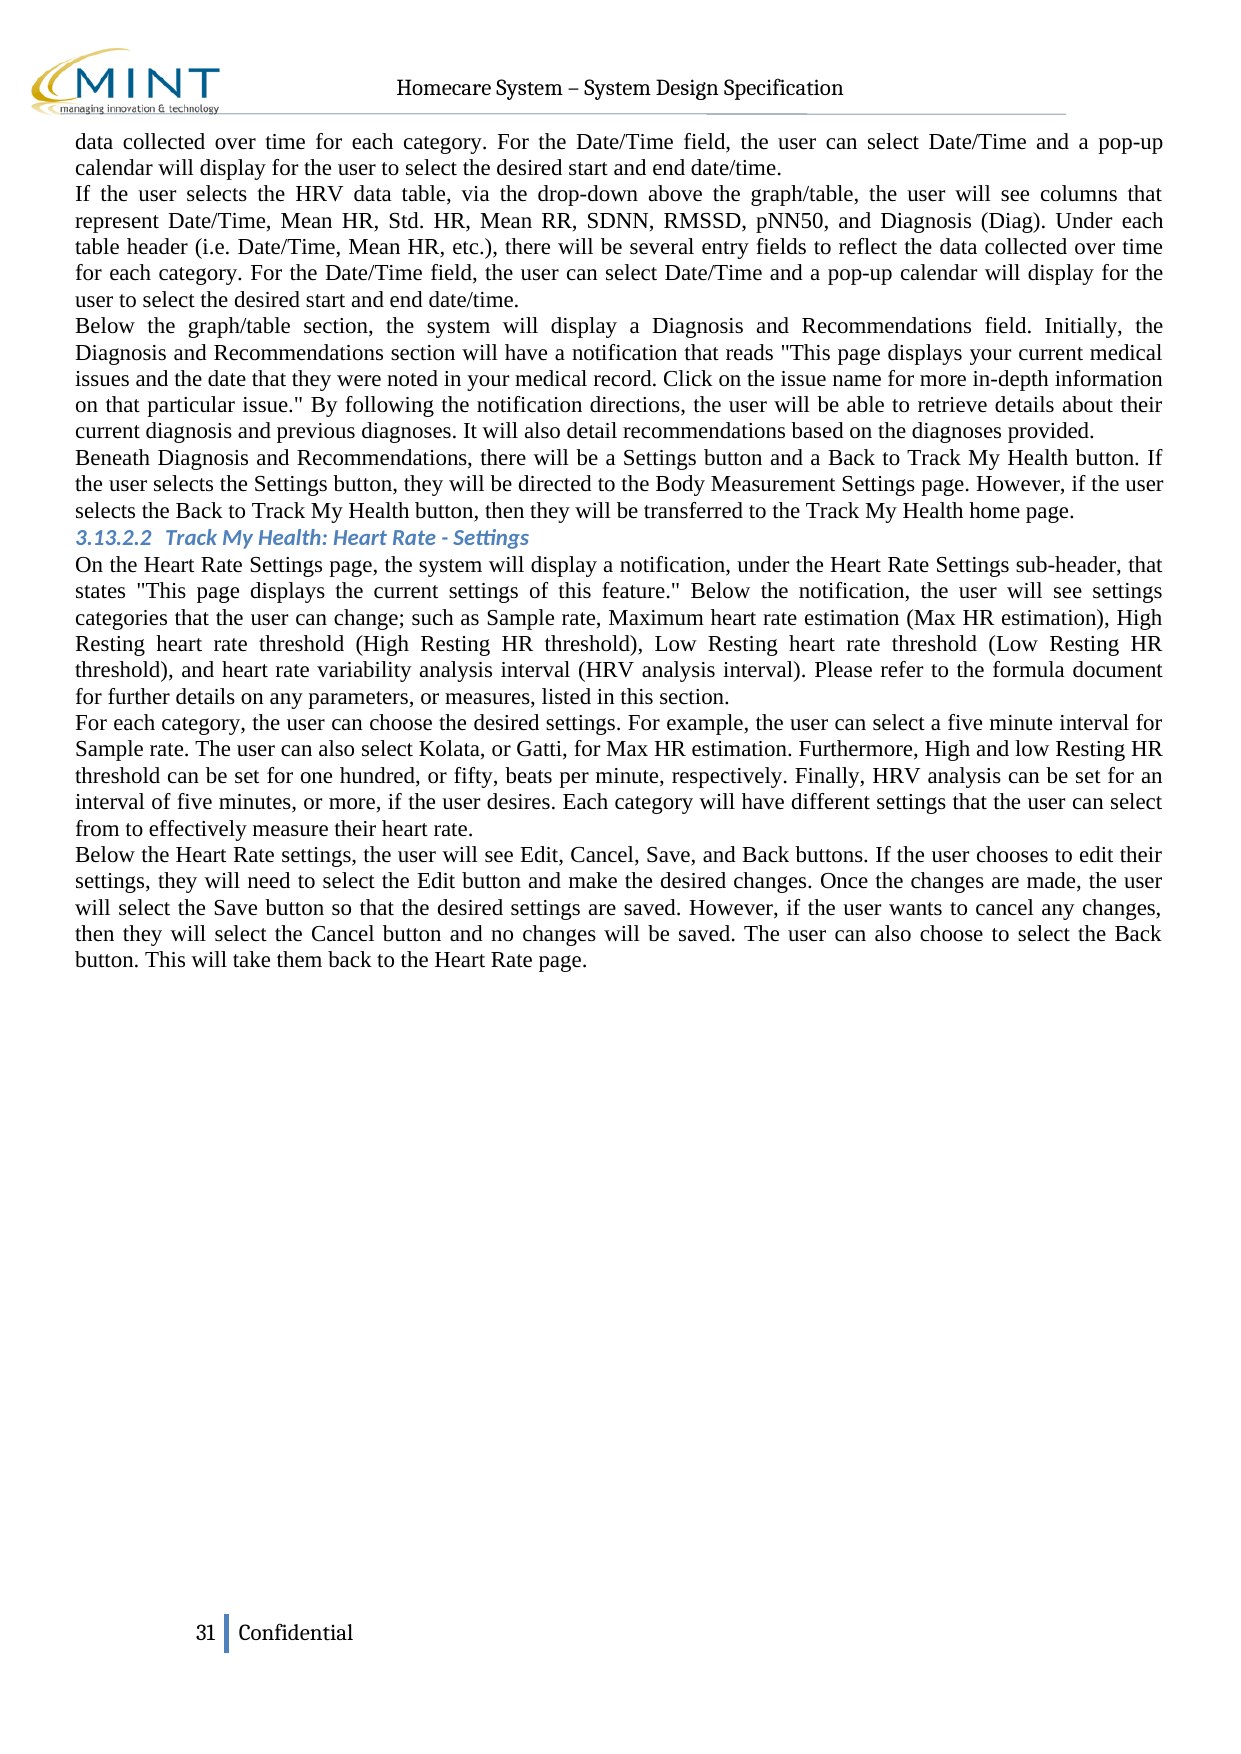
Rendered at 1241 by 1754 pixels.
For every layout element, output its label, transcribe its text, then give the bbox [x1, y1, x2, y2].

text If the user selects the HRV data table, via the drop-down above the graph/table, the user will see columns that represent Date/Time, Mean HR, Std. HR, Mean RR, SDNN, RMSSD, pNN50, and Diagnosis (Diag). Under each table header (i.e. Date/Time, Mean HR, etc.), there will be several entry fields to reflect the data collected over time for each category. For the Date/Time field, the user can select Date/Time and a pop-up calendar will display for the user to select the desired start and end date/time. [75, 180, 1165, 312]
text Below the graph/table section, the system will display a Diagnosis and Recommendations field. Initially, the Diagnosis and Recommendations section will have a notification that reads "This page displays your current medical issues and the date that they were noted in your medical record. Click on the issue name for more in-depth information on that particular issue." By following the notification directions, the user will be able to retrieve details about their current diagnosis and previous diagnoses. It will also detail recommendations based on the diagnoses provided. [75, 312, 1165, 444]
text Beneath Diagnosis and Recommendations, there will be a Settings button and a Back to Track My Health button. If the user selects the Settings button, they will be directed to the Body Measurement Settings page. However, if the user selects the Back to Track My Health button, then they will be transferred to the Track My Health home page. [75, 444, 1165, 523]
text Below the Heart Rate settings, the user will see Edit, Cancel, Save, and Back buttons. If the user chooses to edit their settings, they will need to select the Edit button and make the desired changes. Once the changes are made, the user will select the Save button so that the desired settings are saved. However, if the user wants to cancel any changes, then they will select the Cancel button and no changes will be saved. The user can also choose to select the Back button. This will take them back to the Heart Rate page. [75, 841, 1165, 973]
subtitle Track My Health: Heart Rate - Settings [75, 523, 1165, 551]
picture [31, 48, 220, 115]
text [75, 128, 1165, 180]
text For each category, the user can choose the desired settings. For example, the user can select a five minute interval for Sample rate. The user can also select Kolata, or Gatti, for Max HR estimation. Furthermore, High and low Resting HR threshold can be set for one hundred, or fifty, beats per minute, respectively. Finally, HRV analysis can be set for an interval of five minutes, or more, if the user desires. Each category will have different settings that the user can select from to effectively measure their heart rate. [75, 709, 1165, 841]
text On the Heart Rate Settings page, the system will display a notification, under the Heart Rate Settings sub-header, that states "This page displays the current settings of this feature." Below the notification, the user will see settings categories that the user can change; such as Sample rate, Maximum heart rate estimation (Max HR estimation), High Resting heart rate threshold (High Resting HR threshold), Low Resting heart rate threshold (Low Resting HR threshold), and heart rate variability analysis interval (HRV analysis interval). Please refer to the formula document for further details on any parameters, or measures, listed in this section. [75, 551, 1165, 709]
